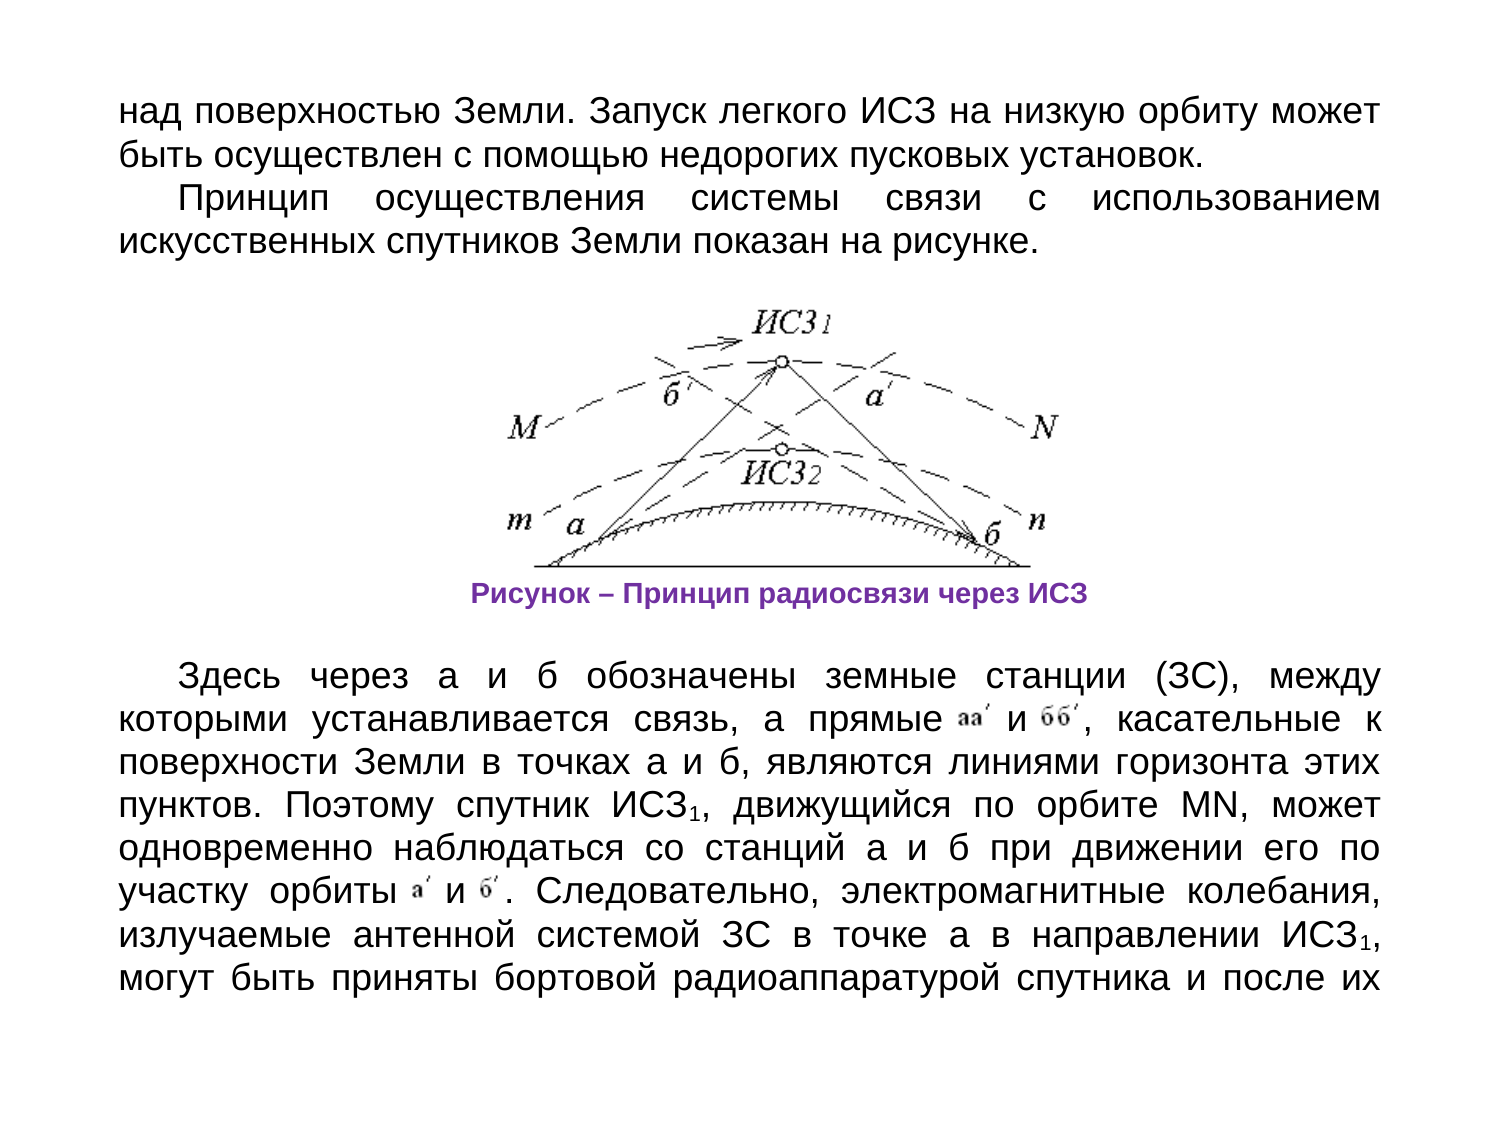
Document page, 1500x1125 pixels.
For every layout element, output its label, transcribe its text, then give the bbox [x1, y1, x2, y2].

text Рисунок – Принцип радиосвязи через ИСЗ [118, 576, 1382, 610]
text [118, 89, 1382, 175]
picture [489, 304, 1070, 577]
picture [476, 872, 504, 904]
text Принцип осуществления системы связи с использованием искусственных спутников Земли показан на рисунке. [118, 175, 1382, 261]
picture [408, 872, 435, 904]
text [118, 653, 1382, 998]
picture [954, 699, 996, 732]
picture [1037, 699, 1083, 732]
